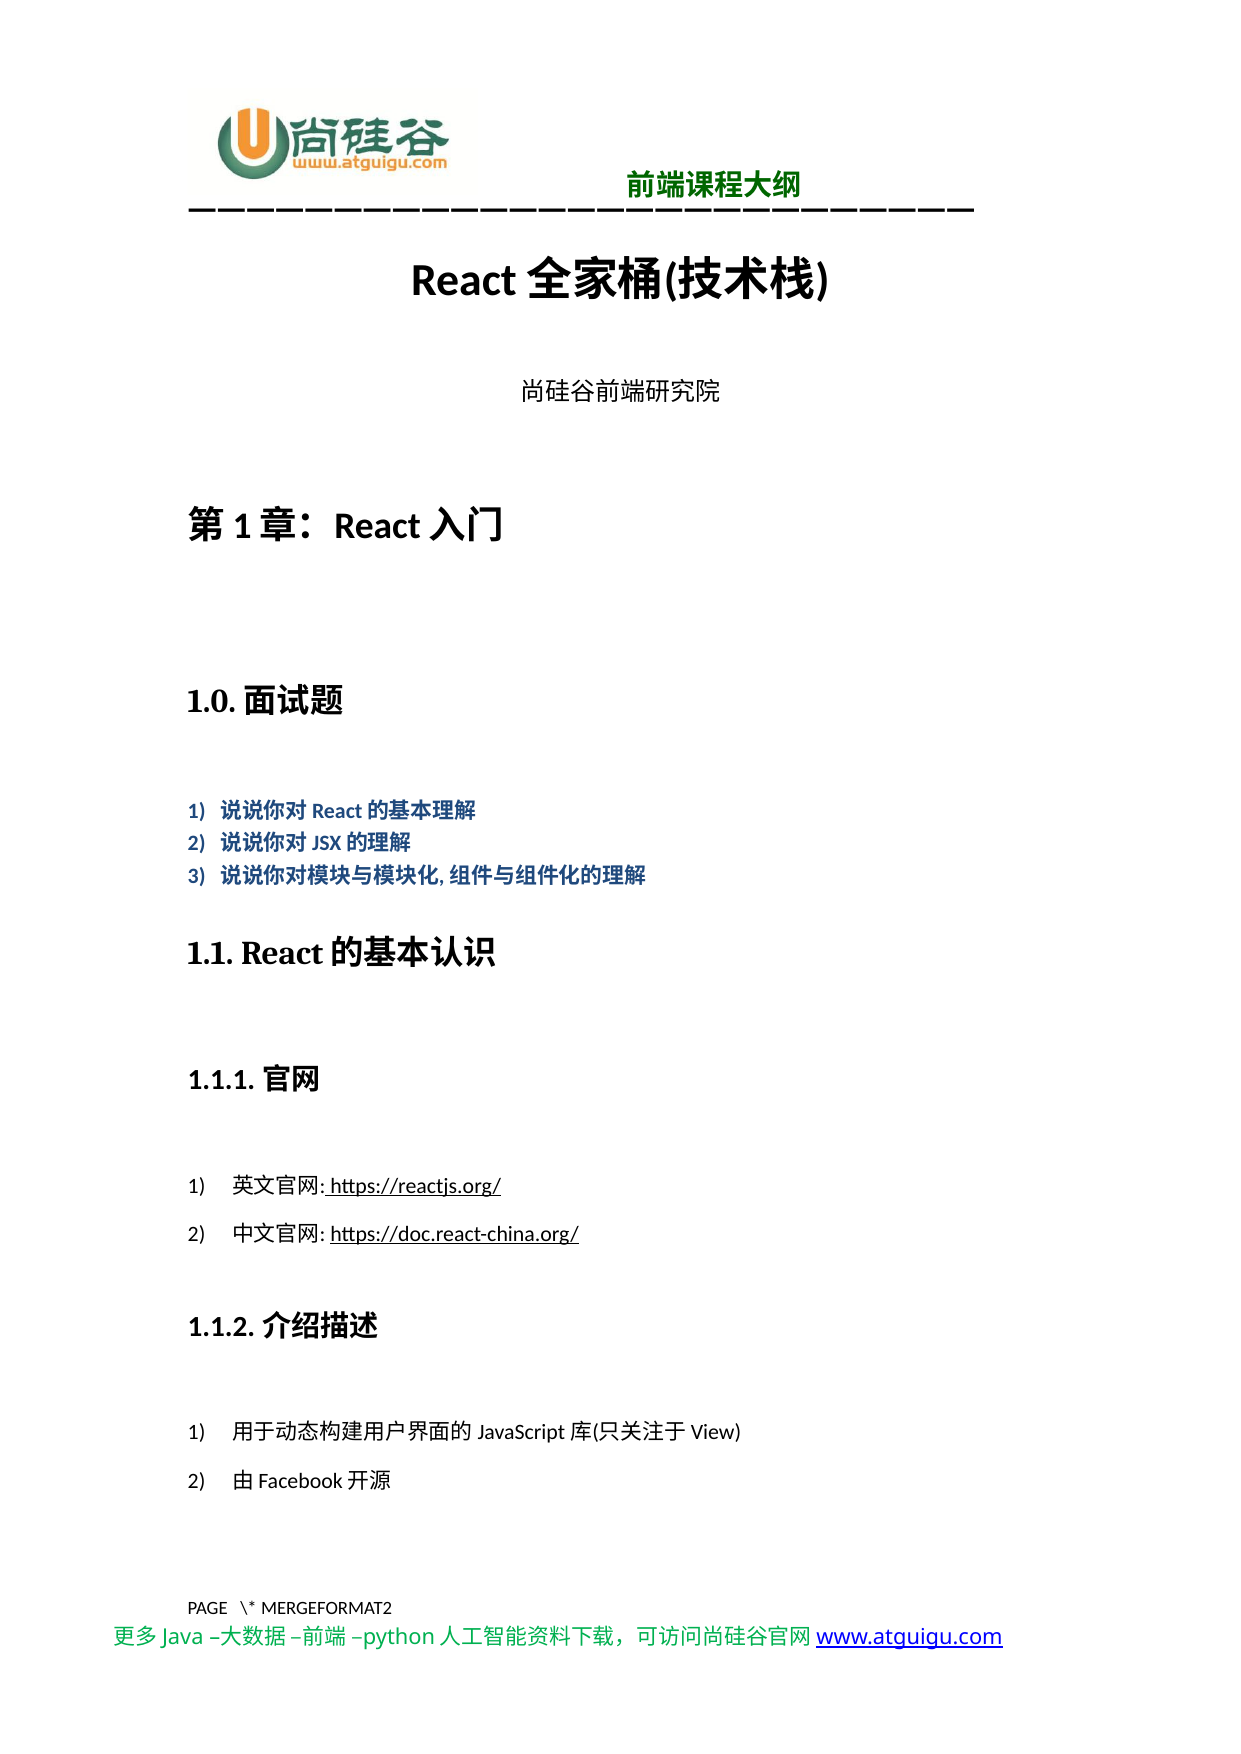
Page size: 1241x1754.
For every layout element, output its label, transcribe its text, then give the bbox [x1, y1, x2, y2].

list 说说你对JSX的理解 [187, 825, 1053, 857]
list 英文官网: https://reactjs.org/ [187, 1167, 1053, 1200]
list 中文官网: https://doc.react-china.org/ [187, 1216, 1053, 1248]
text 尚硅谷前端研究院 [187, 357, 1053, 422]
subtitle 第1章：React入门 [187, 489, 1053, 554]
subtitle React的基本认识 [187, 917, 1053, 982]
subtitle 官网 [187, 1044, 1053, 1109]
subtitle 1.0. 面试题 [187, 665, 1053, 730]
list 说说你对模块与模块化, 组件与组件化的理解 [187, 857, 1053, 890]
list 用于动态构建用户界面的 JavaScript 库(只关注于View) [187, 1414, 1053, 1446]
text React全家桶(技术栈) [187, 227, 1053, 324]
list 由Facebook开源 [187, 1462, 1053, 1495]
subtitle 介绍描述 [187, 1291, 1053, 1356]
picture [187, 88, 479, 195]
list 说说你对React的基本理解 [187, 792, 1053, 825]
